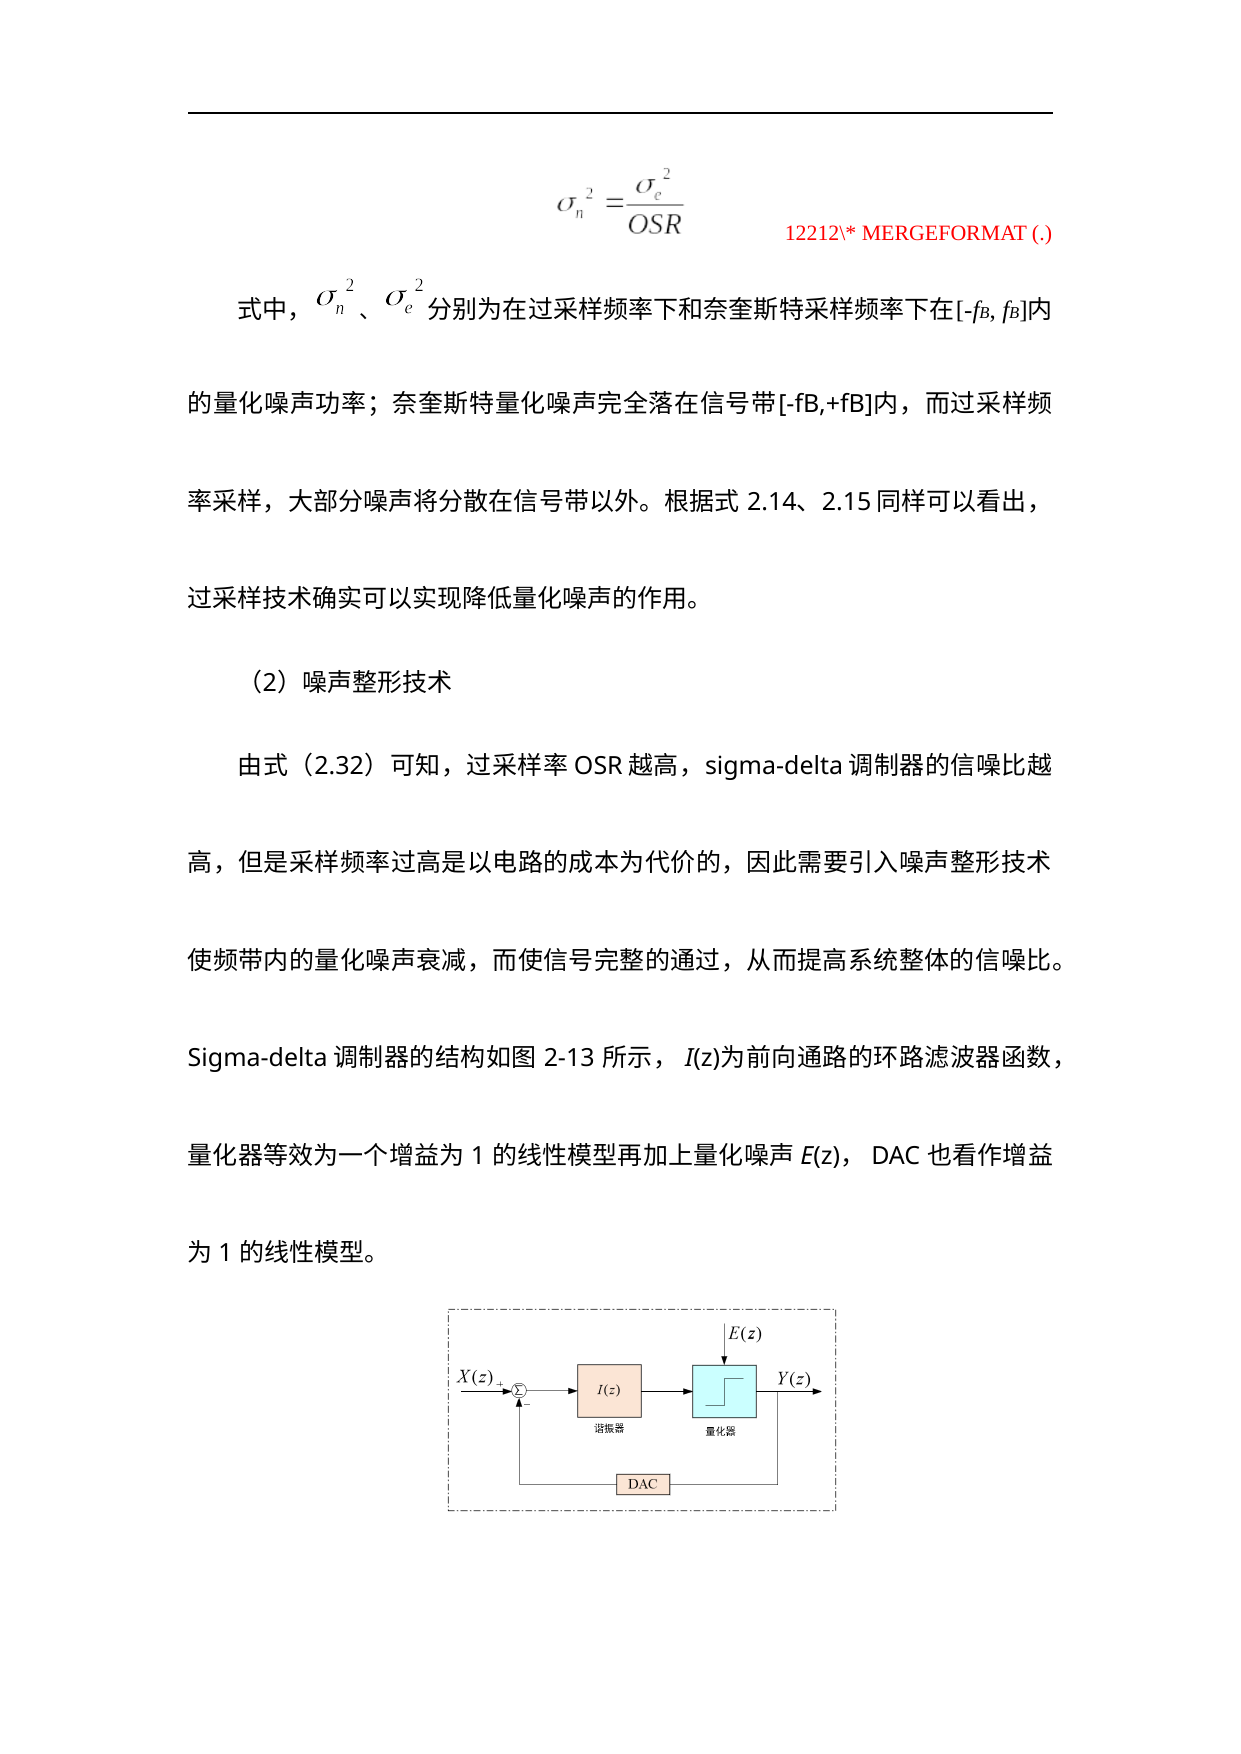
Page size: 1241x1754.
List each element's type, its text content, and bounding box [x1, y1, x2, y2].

picture [442, 1301, 842, 1518]
text （2）噪声整形技术 [187, 648, 1053, 713]
text 由式（2.32）可知，过采样率OSR越高，sigma-delta调制器的信噪比越高，但是采样频率过高是以电路的成本为代价的，因此需要引入噪声整形技术使频带内的量化噪声衰减，而使信号完整的通过，从而提高系统整体的信噪比。Sigma-delta调制器的结构如图 2-13 所示， I(z)为前向通路的环路滤波器函数，量化器等效为一个增益为 1 的线性模型再加上量化噪声 E(z)， DAC 也看作增益为 1 的线性模型。 [187, 731, 1053, 1283]
text 式中，、分别为在过采样频率下和奈奎斯特采样频率下在[-fB, fB]内的量化噪声功率；奈奎斯特量化噪声完全落在信号带[-fB,+fB]内，而过采样频率采样，大部分噪声将分散在信号带以外。根据式2.14、2.15同样可以看出，过采样技术确实可以实现降低量化噪声的作用。 [187, 272, 1053, 629]
